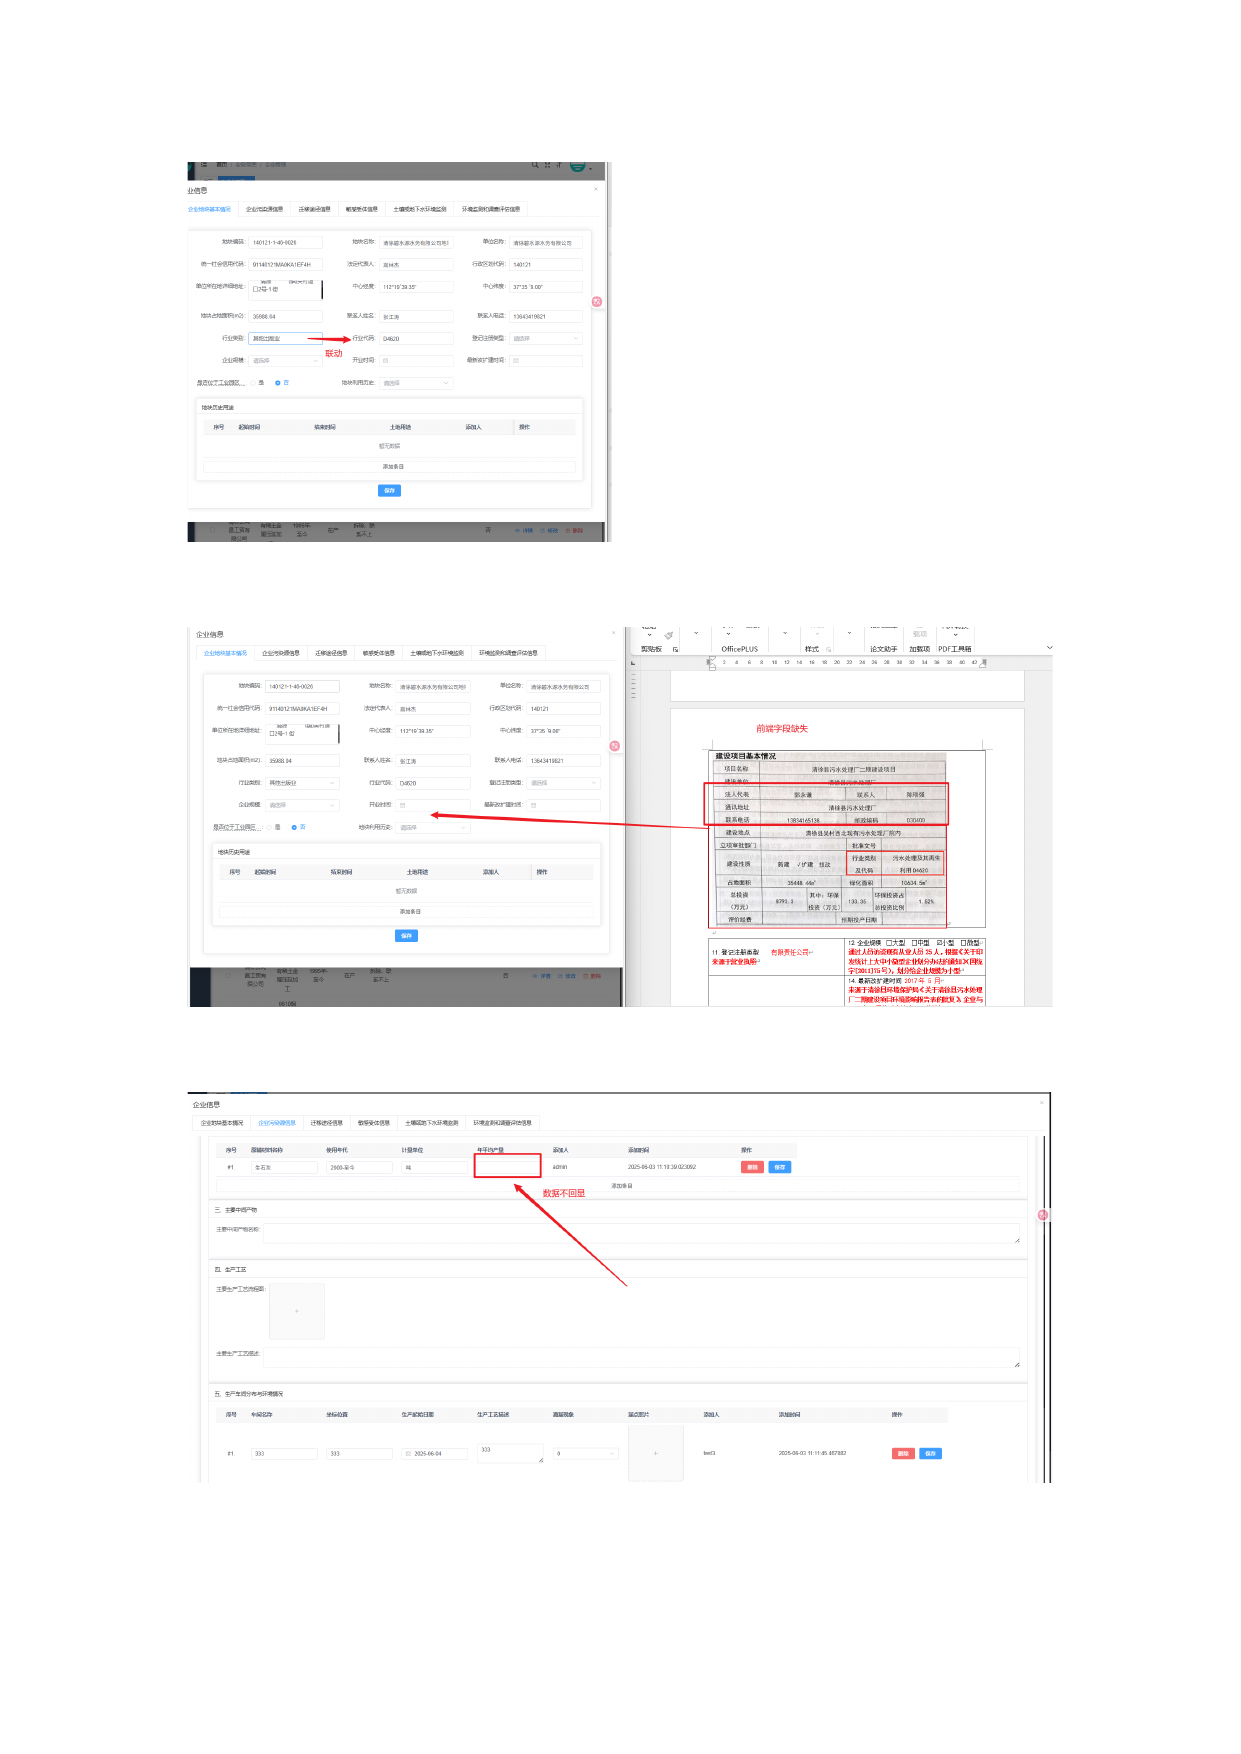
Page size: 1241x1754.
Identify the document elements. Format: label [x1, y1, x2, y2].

picture [187, 1092, 1053, 1483]
picture [187, 162, 612, 542]
picture [187, 627, 1053, 1007]
